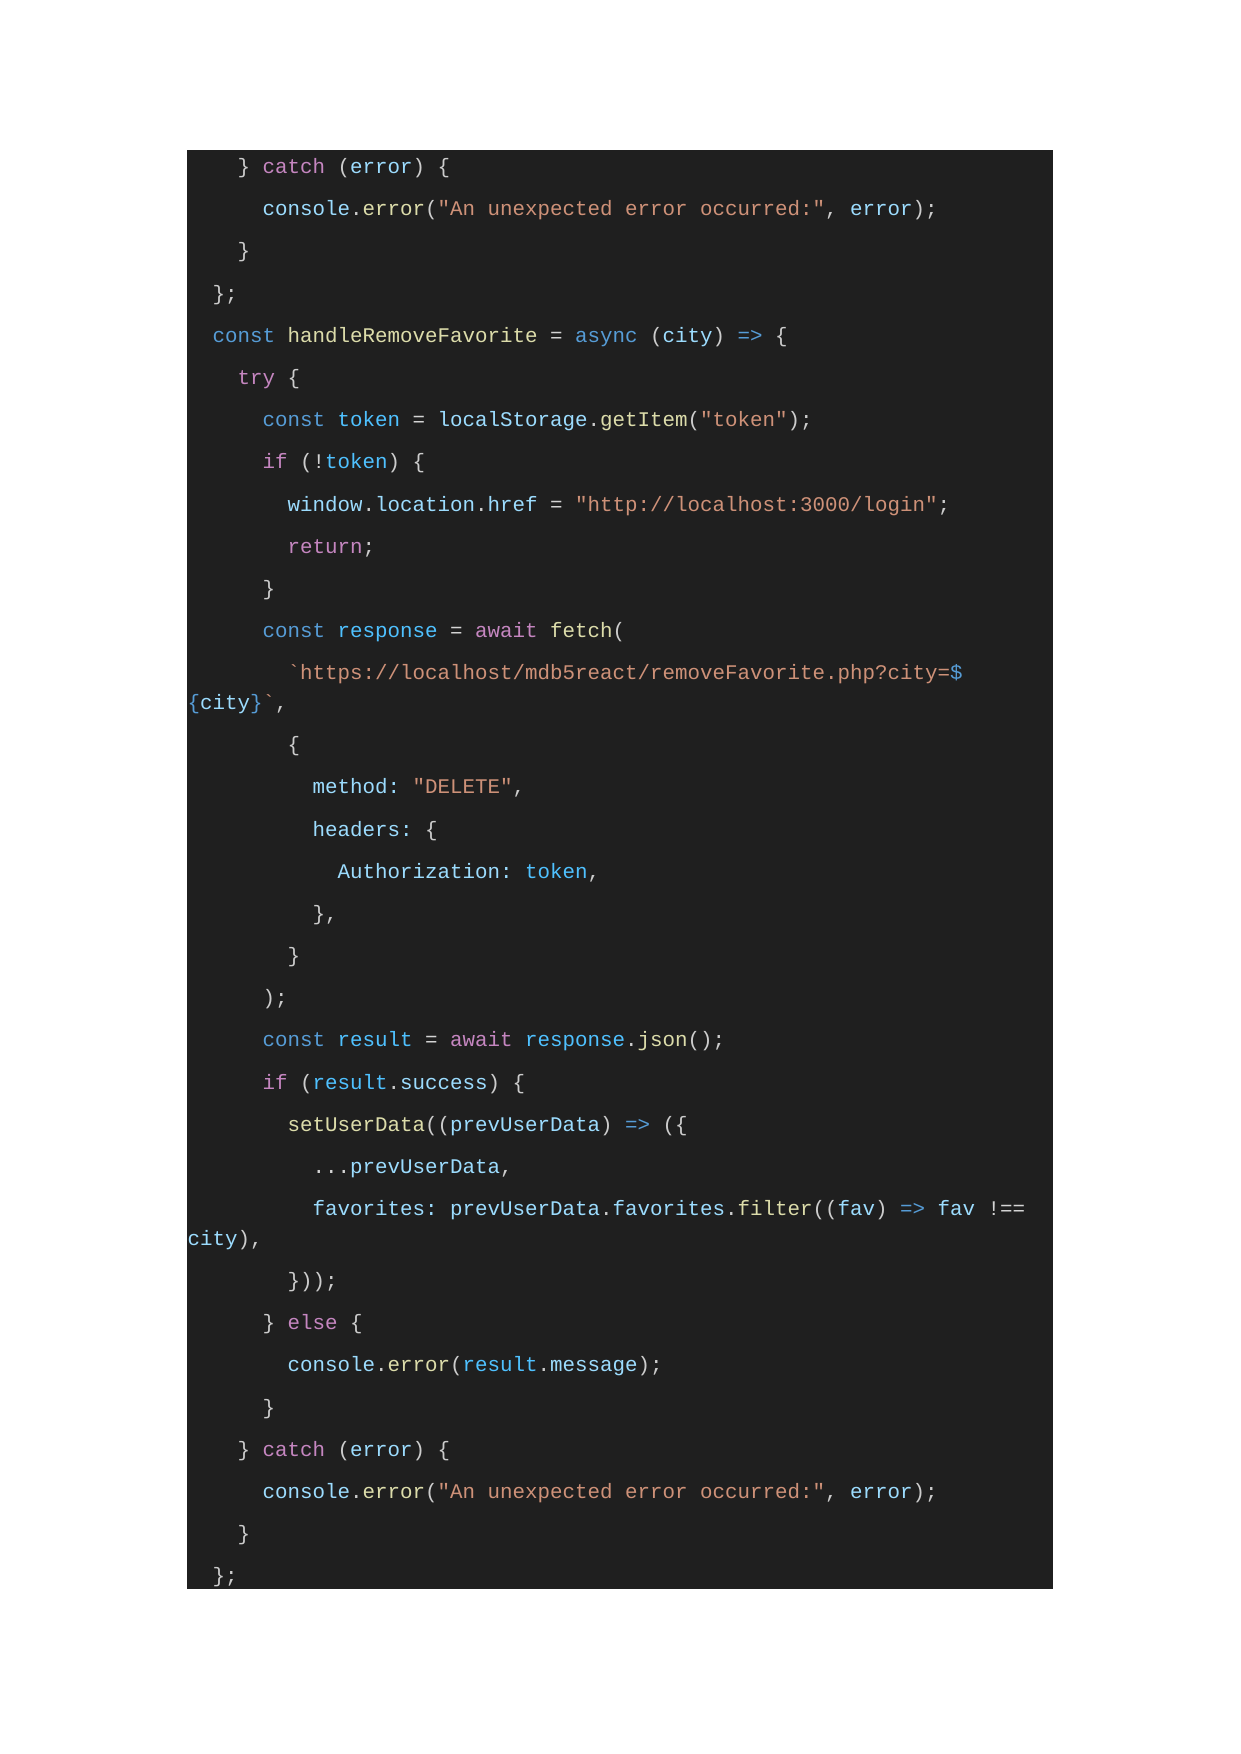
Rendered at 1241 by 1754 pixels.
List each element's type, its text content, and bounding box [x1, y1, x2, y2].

text if (!token) { [187, 445, 1053, 475]
text `https://localhost/mdb5react/removeFavorite.php?city=${city}`, [187, 656, 1053, 716]
text }, [187, 897, 1053, 927]
text } [187, 234, 1053, 264]
text window.location.href = "http://localhost:3000/login"; [187, 487, 1053, 517]
text } catch (error) { [187, 1433, 1053, 1462]
text console.error("An unexpected error occurred:", error); [187, 192, 1053, 222]
text { [187, 728, 1053, 758]
text const token = localStorage.getItem("token"); [187, 403, 1053, 433]
text const result = await response.json(); [187, 1023, 1053, 1053]
text } [187, 572, 1053, 602]
text const response = await fetch( [187, 614, 1053, 644]
text console.error("An unexpected error occurred:", error); [187, 1475, 1053, 1505]
text console.error(result.message); [187, 1348, 1053, 1378]
text })); [187, 1264, 1053, 1294]
text try { [187, 361, 1053, 391]
text }; [187, 1559, 1053, 1589]
text } [187, 939, 1053, 969]
text method: "DELETE", [187, 770, 1053, 800]
text favorites: prevUserData.favorites.filter((fav) => fav !== city), [187, 1192, 1053, 1252]
text } else { [187, 1306, 1053, 1336]
text return; [187, 530, 1053, 559]
text } [187, 1517, 1053, 1547]
text ...prevUserData, [187, 1150, 1053, 1180]
text Authorization: token, [187, 855, 1053, 884]
text } catch (error) { [187, 150, 1053, 180]
text } [187, 1391, 1053, 1420]
text const handleRemoveFavorite = async (city) => { [187, 319, 1053, 348]
text if (result.success) { [187, 1066, 1053, 1095]
text ); [187, 981, 1053, 1011]
text }; [187, 277, 1053, 306]
text setUserData((prevUserData) => ({ [187, 1108, 1053, 1137]
text headers: { [187, 812, 1053, 842]
